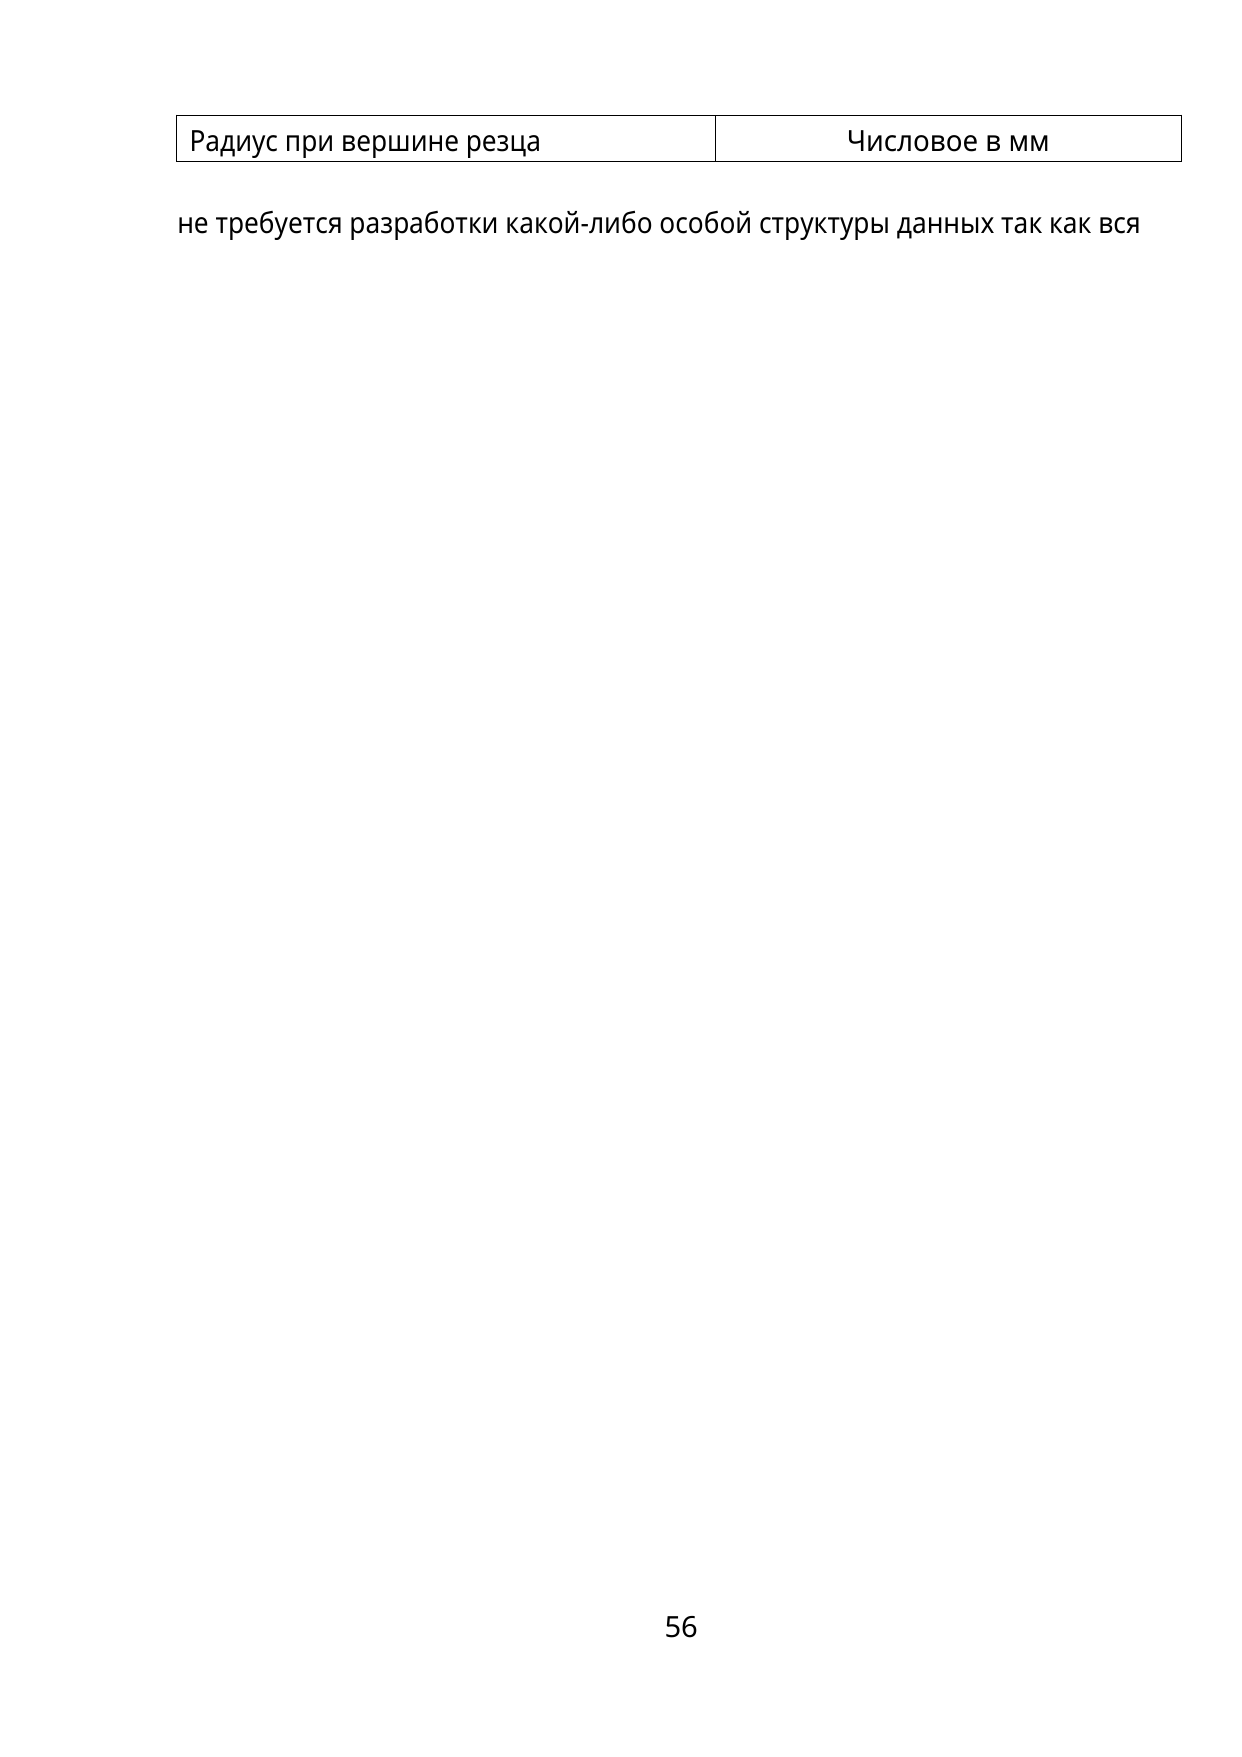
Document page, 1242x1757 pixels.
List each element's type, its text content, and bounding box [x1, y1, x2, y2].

table_cell Числовое в мм [716, 116, 1181, 161]
table_cell Радиус при вершине резца [177, 116, 715, 161]
text не требуется разработки какой-либо особой структуры данных так как вся [177, 203, 1194, 242]
